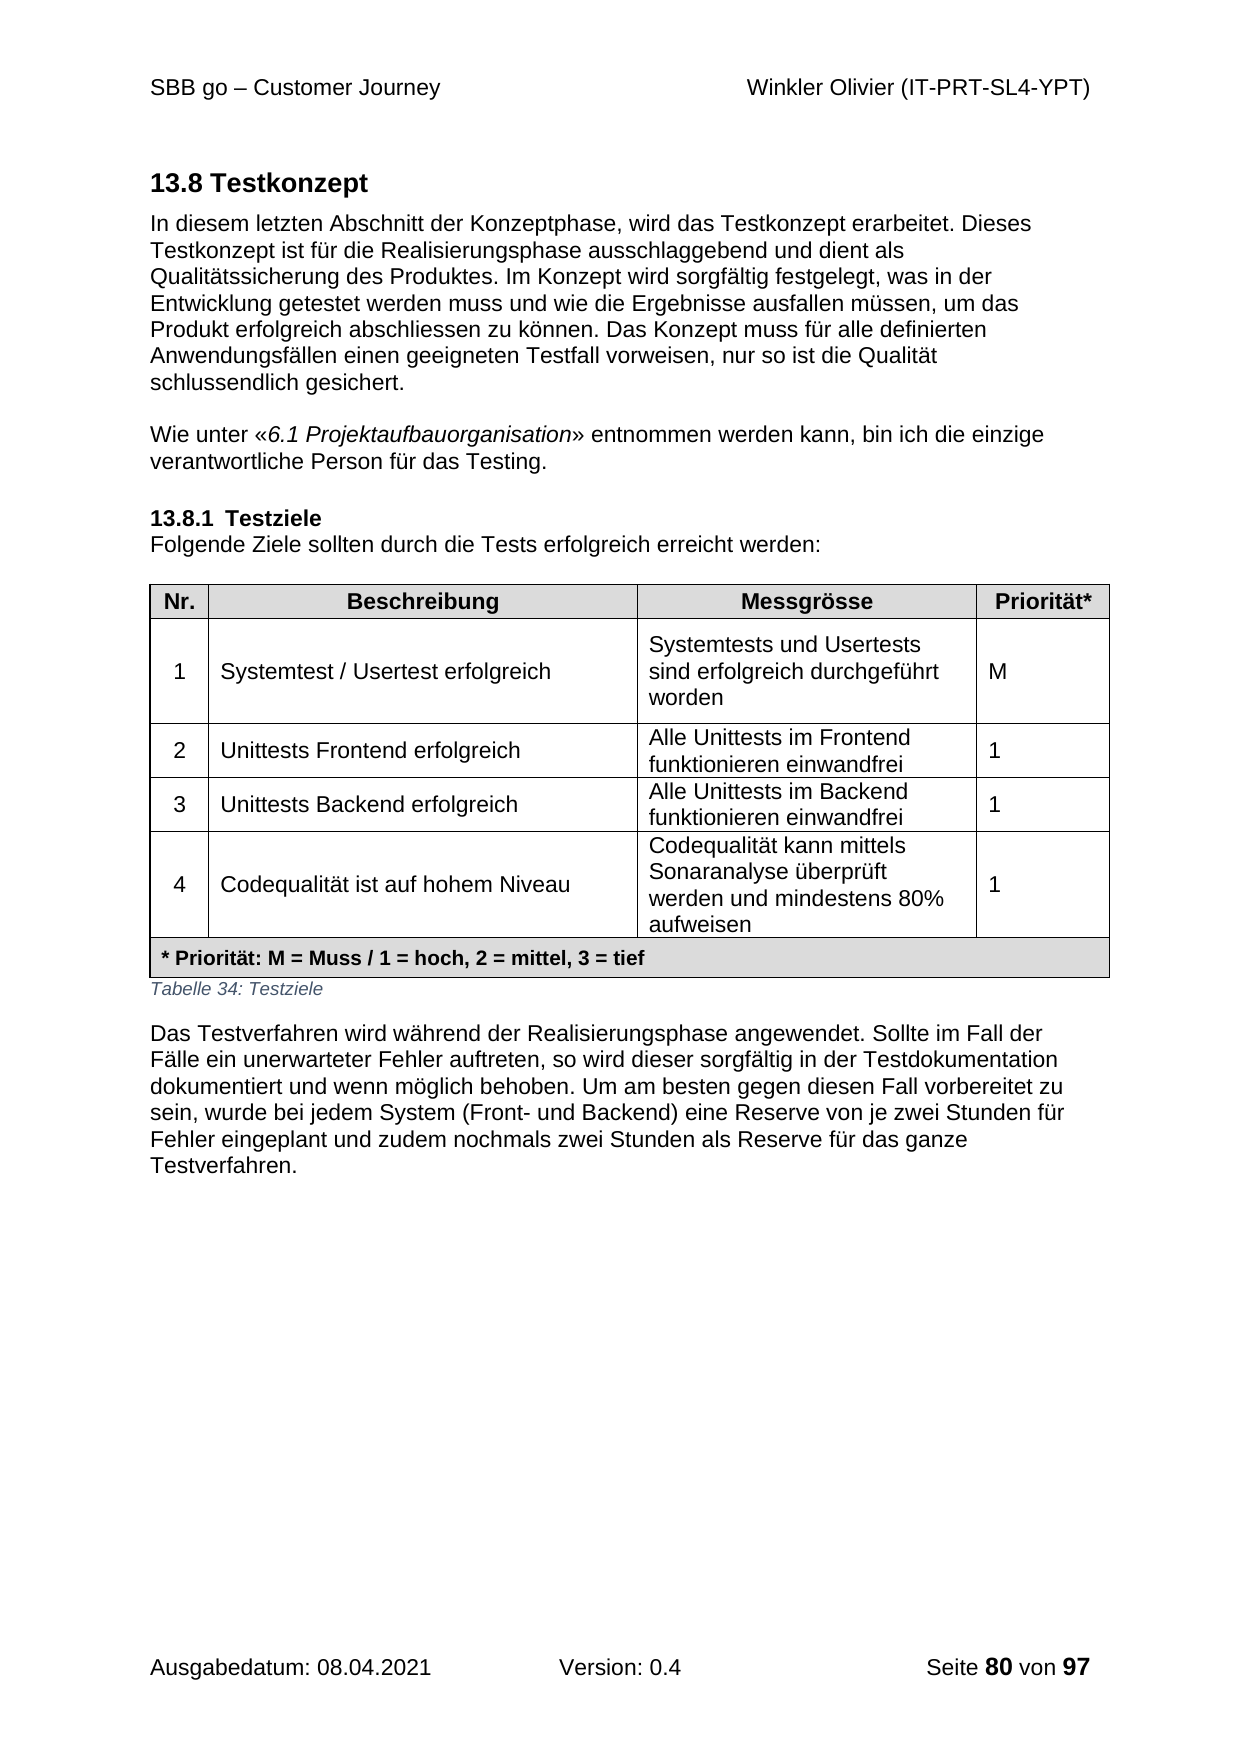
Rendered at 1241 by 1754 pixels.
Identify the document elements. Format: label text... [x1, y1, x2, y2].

text Folgende Ziele sollten durch die Tests erfolgreich erreicht werden: [150, 531, 1090, 557]
table_cell Alle Unittests im Frontend funktionieren einwandfrei [638, 724, 976, 777]
table_cell 1 [977, 832, 1109, 937]
table_cell 1 [151, 619, 208, 723]
table_cell Systemtest / Usertest erfolgreich [209, 619, 637, 723]
table_cell M [977, 619, 1109, 723]
table_cell * Priorität: M = Muss / 1 = hoch, 2 = mittel, 3 = tief [151, 938, 1109, 977]
table_cell 1 [977, 724, 1109, 777]
text Tabelle 34: Testziele [150, 978, 1090, 999]
table_cell Alle Unittests im Backend funktionieren einwandfrei [638, 778, 976, 831]
table_cell 3 [151, 778, 208, 831]
table_cell Unittests Frontend erfolgreich [209, 724, 637, 777]
table_cell 4 [151, 832, 208, 937]
table_header Beschreibung [209, 585, 637, 618]
table_header Messgrösse [638, 585, 976, 618]
table_cell Unittests Backend erfolgreich [209, 778, 637, 831]
table_cell 2 [151, 724, 208, 777]
table_cell 1 [977, 778, 1109, 831]
table_cell Systemtests und Usertests sind erfolgreich durchgeführt worden [638, 619, 976, 723]
text In diesem letzten Abschnitt der Konzeptphase, wird das Testkonzept erarbeitet. Dieses Testkonzept ist für die Realisierungsphase ausschlaggebend und dient als Qualitätssicherung des Produktes. Im Konzept wird sorgfältig festgelegt, was in der Entwicklung getestet werden muss und wie die Ergebnisse ausfallen müssen, um das Produkt erfolgreich abschliessen zu können. Das Konzept muss für alle definierten Anwendungsfällen einen geeigneten Testfall vorweisen, nur so ist die Qualität schlussendlich gesichert. [150, 210, 1090, 395]
table_cell Codequalität ist auf hohem Niveau [209, 832, 637, 937]
text Wie unter «6.1 Projektaufbauorganisation» entnommen werden kann, bin ich die einzige verantwortliche Person für das Testing. [150, 421, 1090, 474]
table_header Nr. [151, 585, 208, 618]
table_header Priorität* [977, 585, 1109, 618]
subtitle Testkonzept [150, 167, 1090, 198]
text Das Testverfahren wird während der Realisierungsphase angewendet. Sollte im Fall der Fälle ein unerwarteter Fehler auftreten, so wird dieser sorgfältig in der Testdokumentation dokumentiert und wenn möglich behoben. Um am besten gegen diesen Fall vorbereitet zu sein, wurde bei jedem System (Front- und Backend) eine Reserve von je zwei Stunden für Fehler eingeplant und zudem nochmals zwei Stunden als Reserve für das ganze Testverfahren. [150, 1020, 1090, 1178]
subtitle Testziele [150, 504, 1090, 531]
table_cell Codequalität kann mittels Sonaranalyse überprüft werden und mindestens 80% aufweisen [638, 832, 976, 937]
